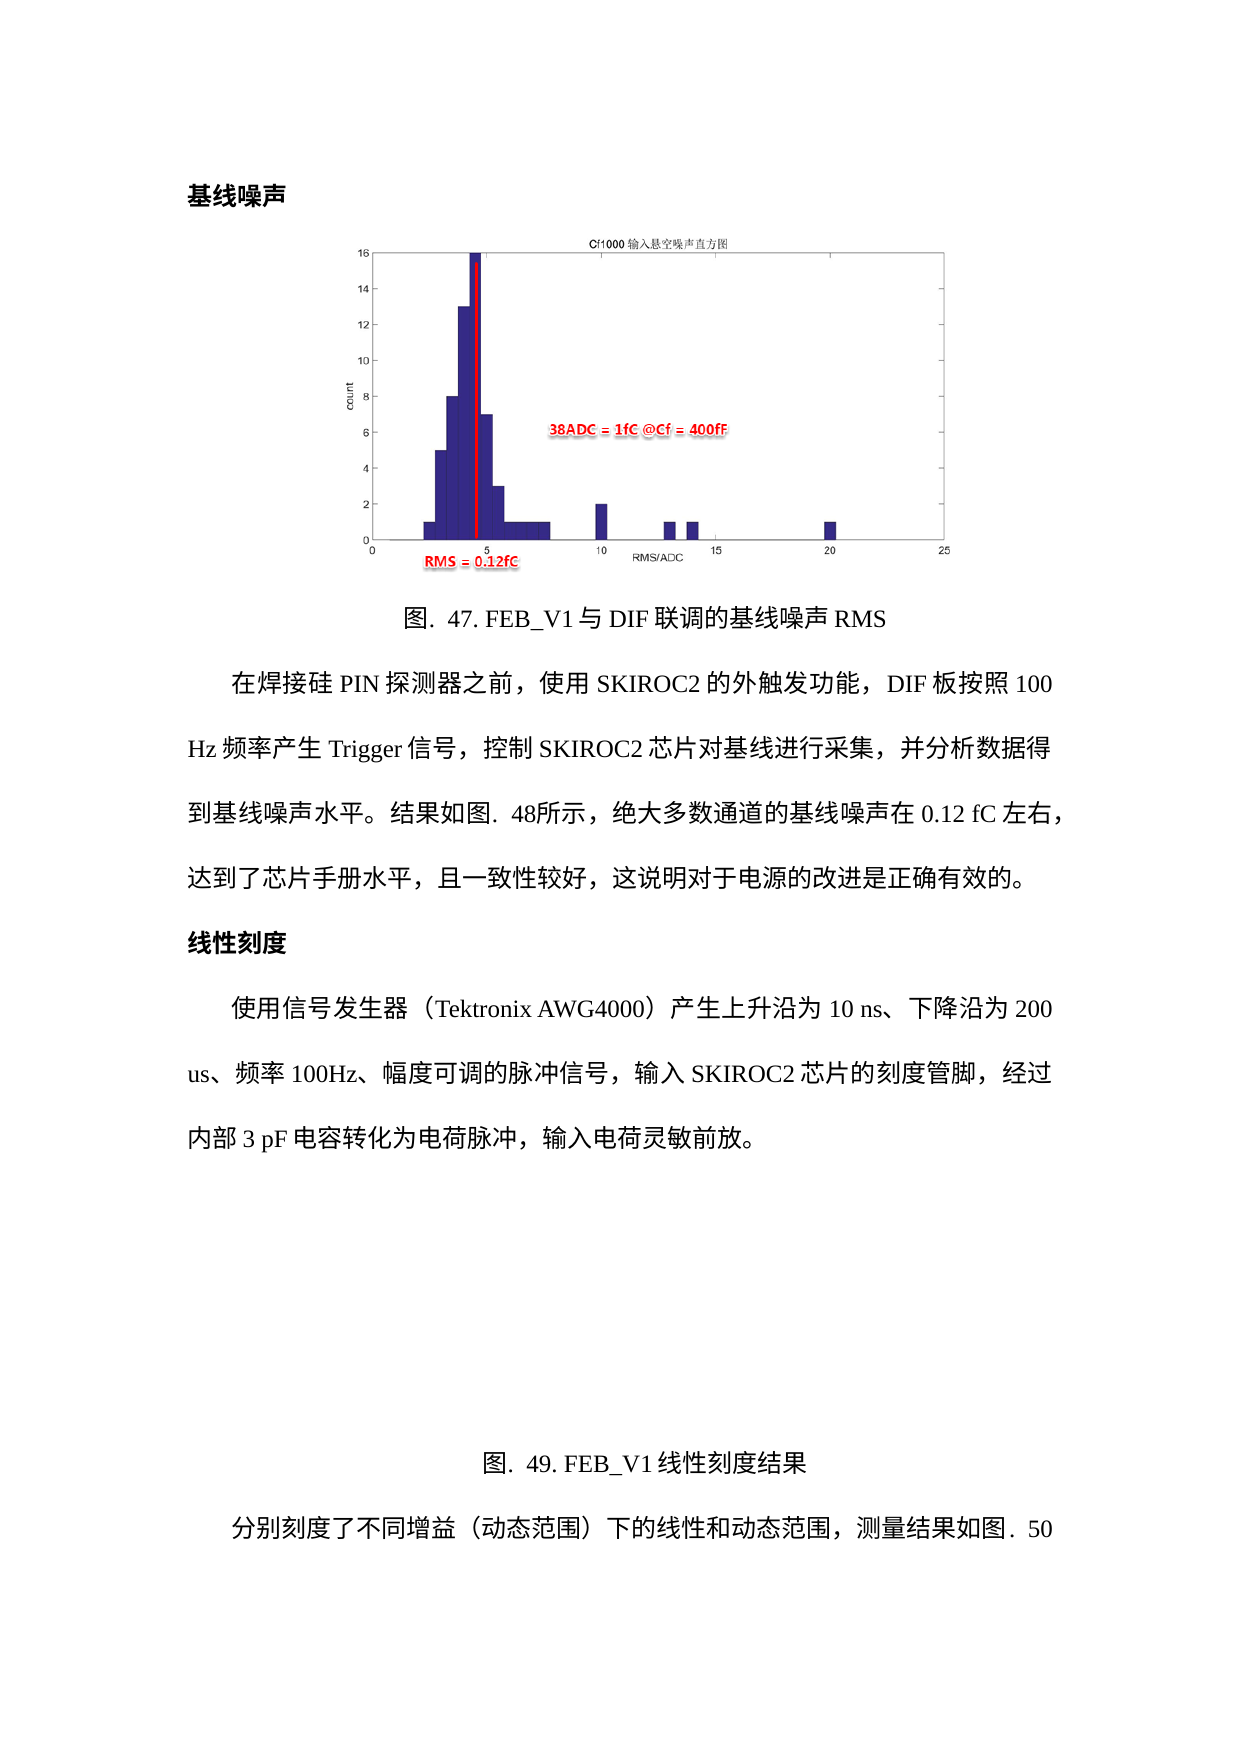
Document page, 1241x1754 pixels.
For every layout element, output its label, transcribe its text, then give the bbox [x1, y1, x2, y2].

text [187, 1494, 1053, 1559]
subtitle 线性刻度 [187, 909, 1053, 974]
subtitle 基线噪声 [187, 162, 1053, 227]
text 使用信号发生器（Tektronix AWG4000）产生上升沿为10 ns、下降沿为200 us、频率100Hz、幅度可调的脉冲信号，输入SKIROC2芯片的刻度管脚，经过内部3 pF电容转化为电荷脉冲，输入电荷灵敏前放。 [187, 974, 1053, 1169]
picture [276, 227, 1014, 578]
